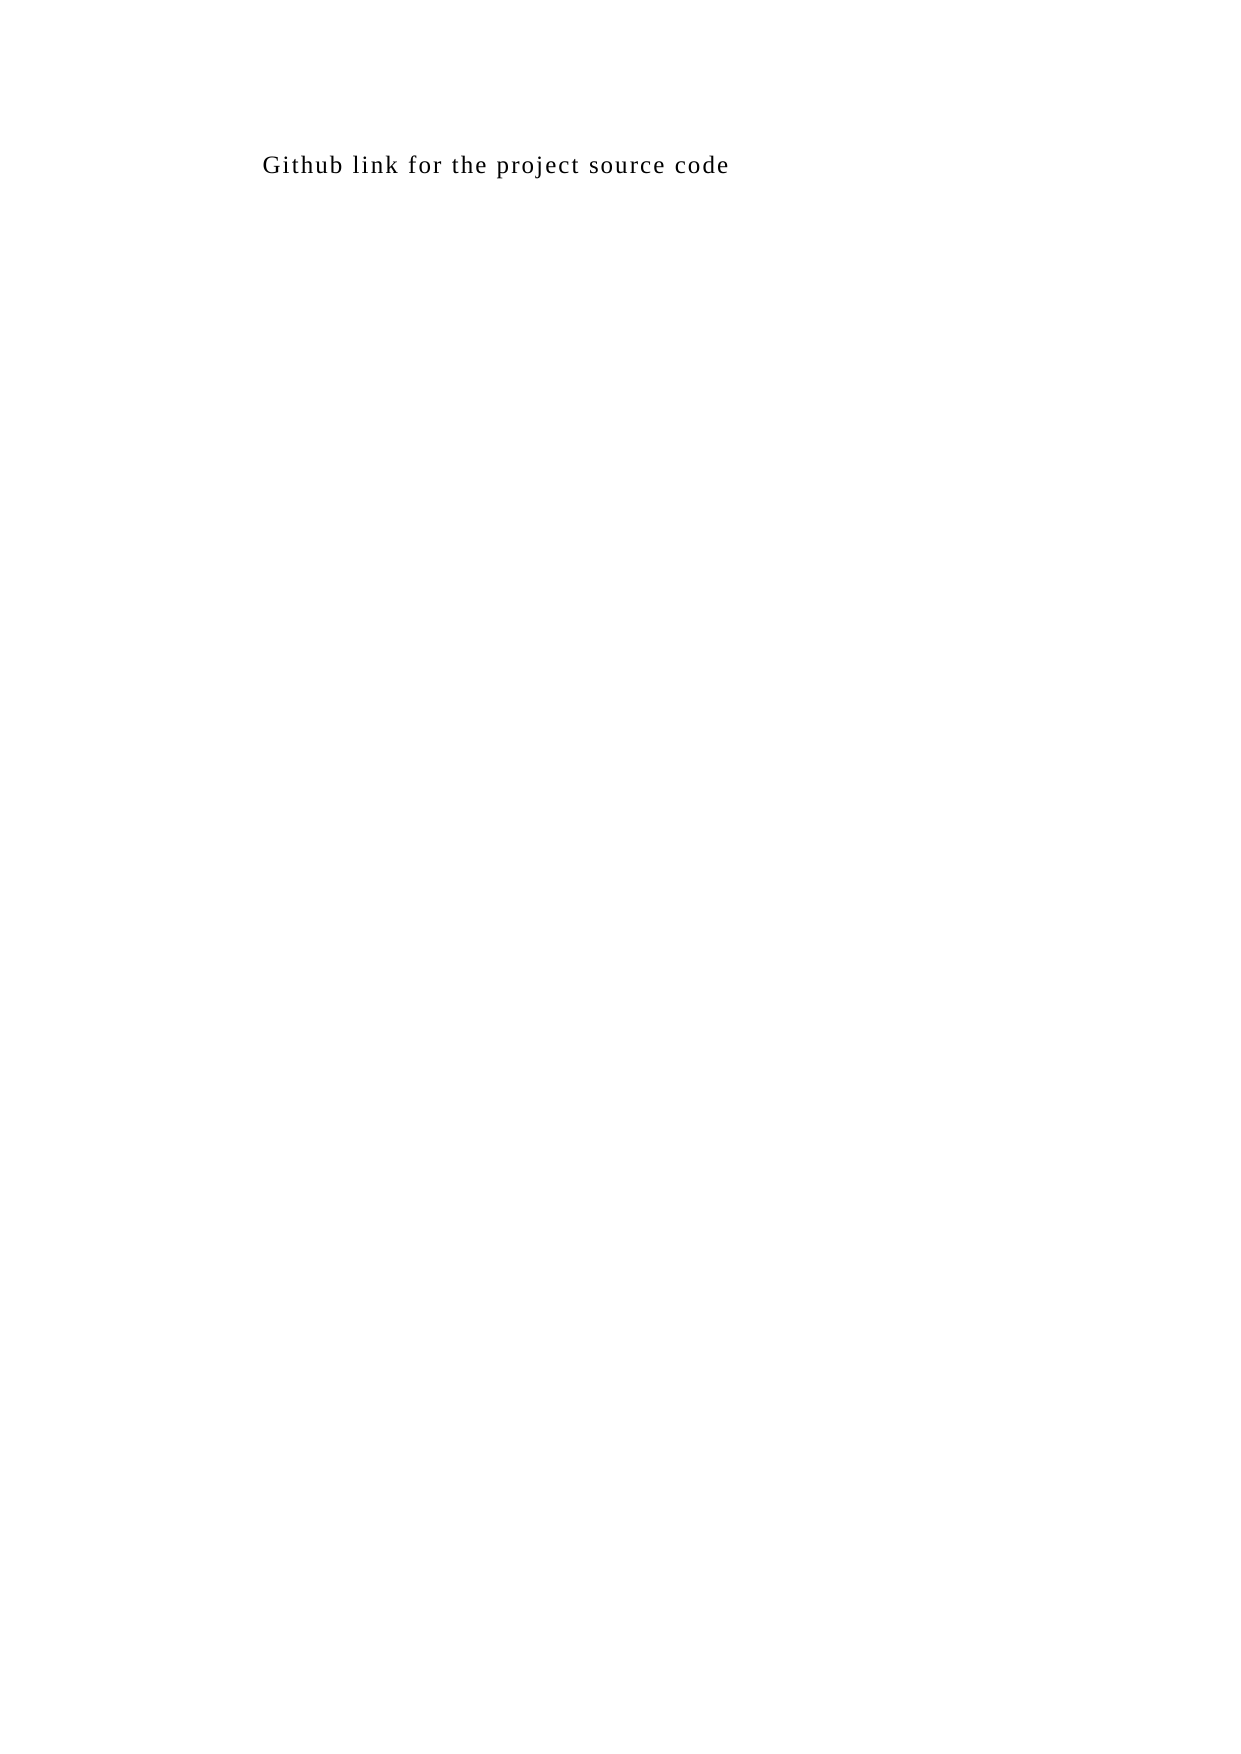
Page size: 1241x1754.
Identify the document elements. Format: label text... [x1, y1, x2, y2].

list Github link for the project source code [262, 150, 1128, 179]
